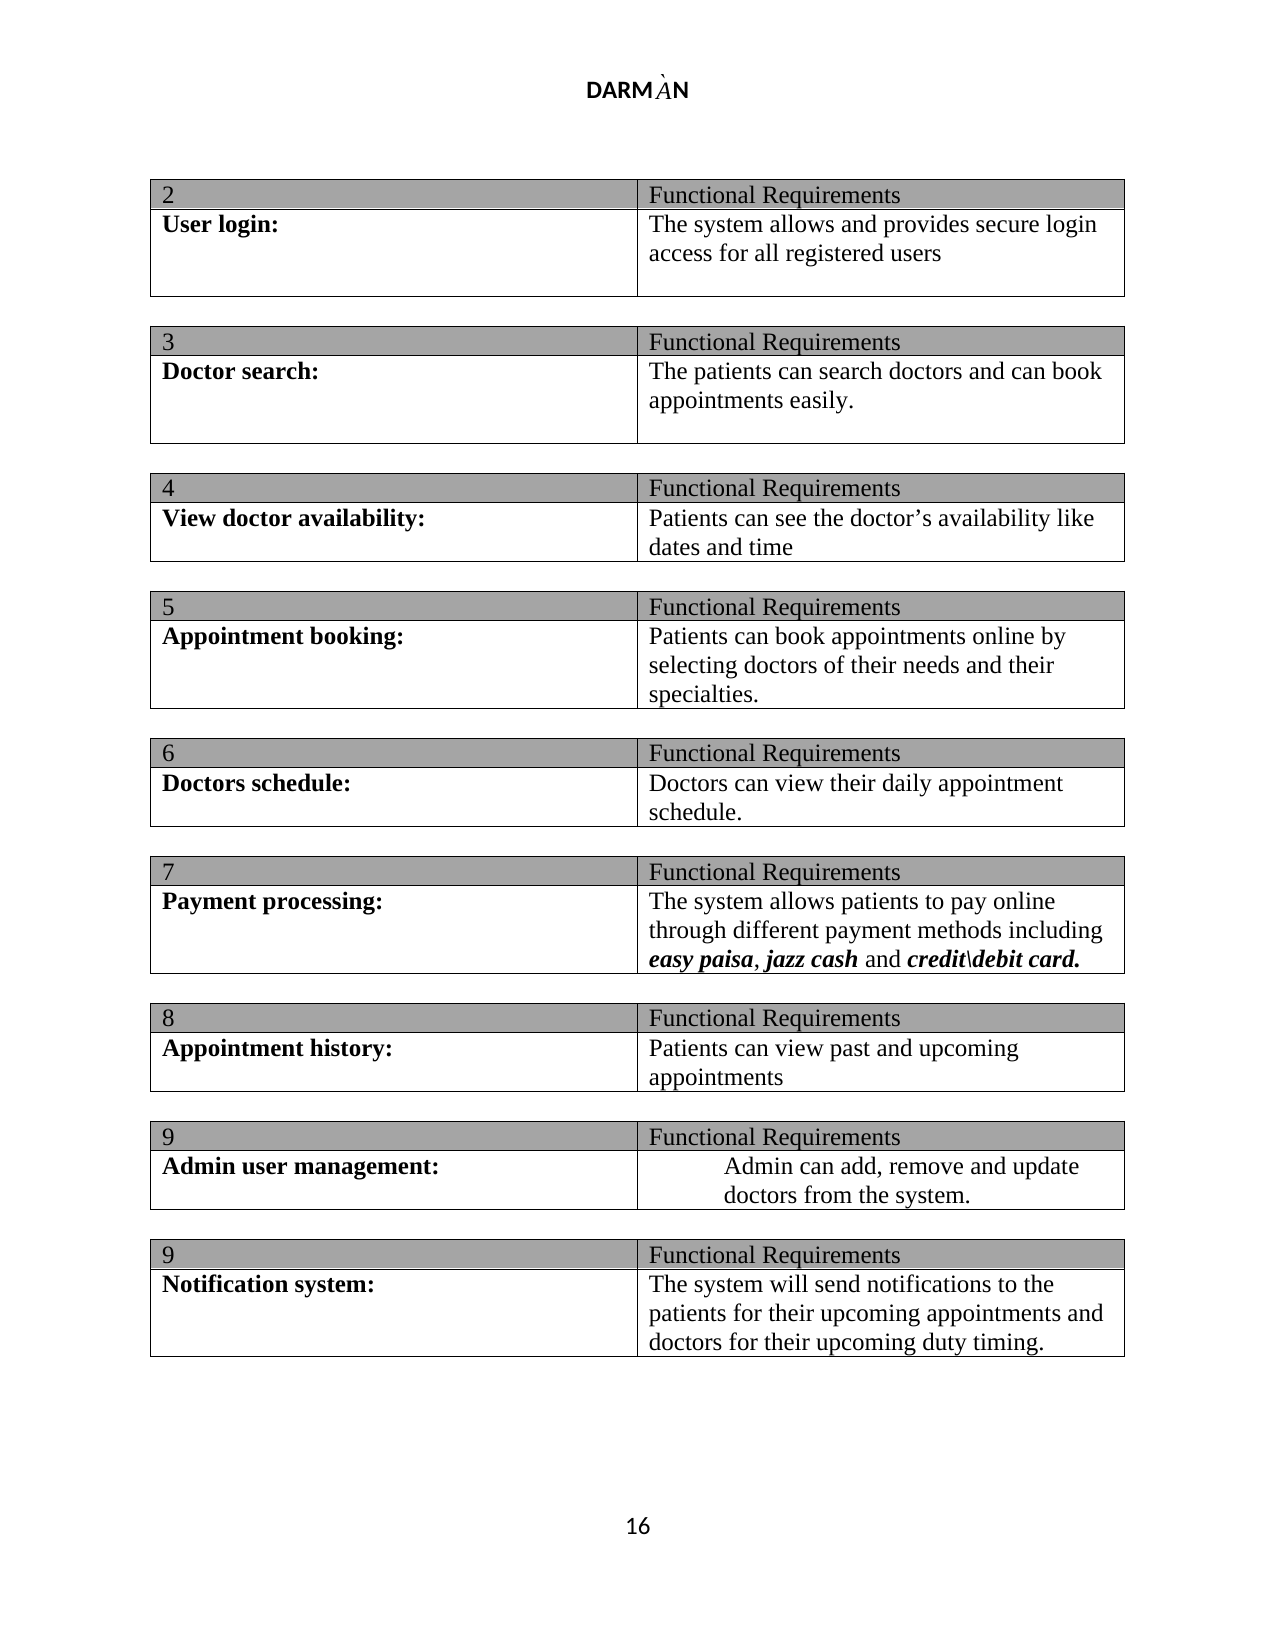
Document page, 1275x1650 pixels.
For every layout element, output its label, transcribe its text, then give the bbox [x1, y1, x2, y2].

table_header Functional Requirements [638, 857, 1124, 885]
table_cell Admin user management: [151, 1151, 637, 1209]
table_header Functional Requirements [638, 327, 1124, 355]
table_cell The system allows patients to pay online through different payment methods including easy paisa, jazz cash and credit\debit card. [638, 886, 1124, 973]
table_cell Appointment history: [151, 1033, 637, 1091]
table_header Functional Requirements [638, 1240, 1124, 1268]
table_header 4 [151, 474, 637, 502]
table_header 8 [151, 1004, 637, 1032]
table_header 6 [151, 739, 637, 767]
table_header Functional Requirements [638, 180, 1124, 208]
table_header Functional Requirements [638, 739, 1124, 767]
table_cell Payment processing: [151, 886, 637, 973]
table_header Functional Requirements [638, 1122, 1124, 1150]
table_cell Doctor search: [151, 356, 637, 443]
table_cell User login: [151, 210, 637, 296]
table_header 9 [151, 1122, 637, 1150]
table_cell Patients can book appointments online by selecting doctors of their needs and their specialties. [638, 621, 1124, 708]
table_cell Appointment booking: [151, 621, 637, 708]
table_cell Admin can add, remove and update doctors from the system. [638, 1151, 1124, 1209]
table_header Functional Requirements [638, 592, 1124, 620]
table_cell The patients can search doctors and can book appointments easily. [638, 356, 1124, 443]
table_header 3 [151, 327, 637, 355]
table_header Functional Requirements [638, 1004, 1124, 1032]
table_cell Notification system: [151, 1270, 637, 1356]
table_cell The system will send notifications to the patients for their upcoming appointments and doctors for their upcoming duty timing. [638, 1270, 1124, 1356]
table_header 5 [151, 592, 637, 620]
table_header 7 [151, 857, 637, 885]
table_cell Doctors can view their daily appointment schedule. [638, 768, 1124, 826]
table_header Functional Requirements [638, 474, 1124, 502]
table_header 2 [151, 180, 637, 208]
table_cell Patients can view past and upcoming appointments [638, 1033, 1124, 1091]
table_cell The system allows and provides secure login access for all registered users [638, 210, 1124, 296]
table_cell Patients can see the doctor’s availability like dates and time [638, 503, 1124, 561]
table_cell Doctors schedule: [151, 768, 637, 826]
table_header 9 [151, 1240, 637, 1268]
table_cell View doctor availability: [151, 503, 637, 561]
